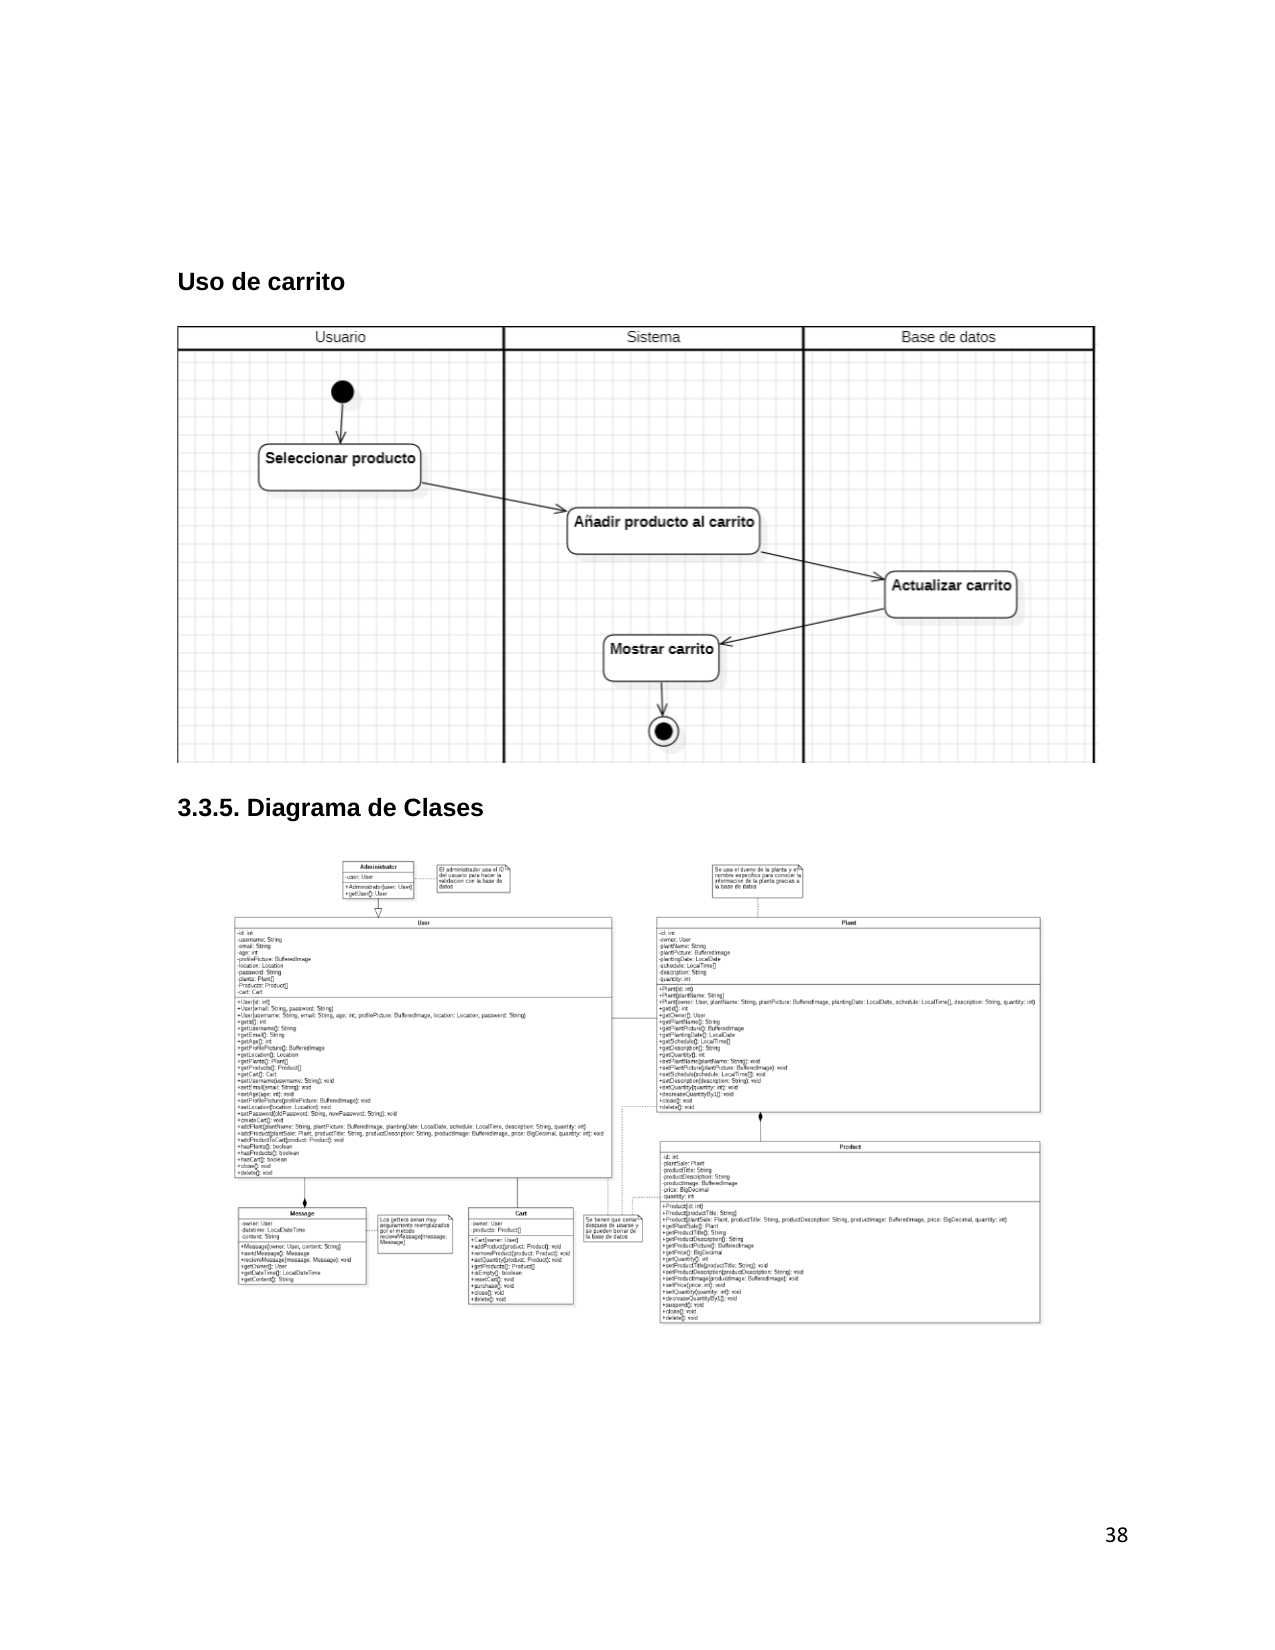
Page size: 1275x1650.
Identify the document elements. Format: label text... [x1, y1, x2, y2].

text Uso de carrito [177, 267, 1128, 295]
picture [184, 853, 1105, 1328]
text 3.3.5. Diagrama de Clases [177, 793, 1128, 822]
picture [177, 326, 1099, 763]
